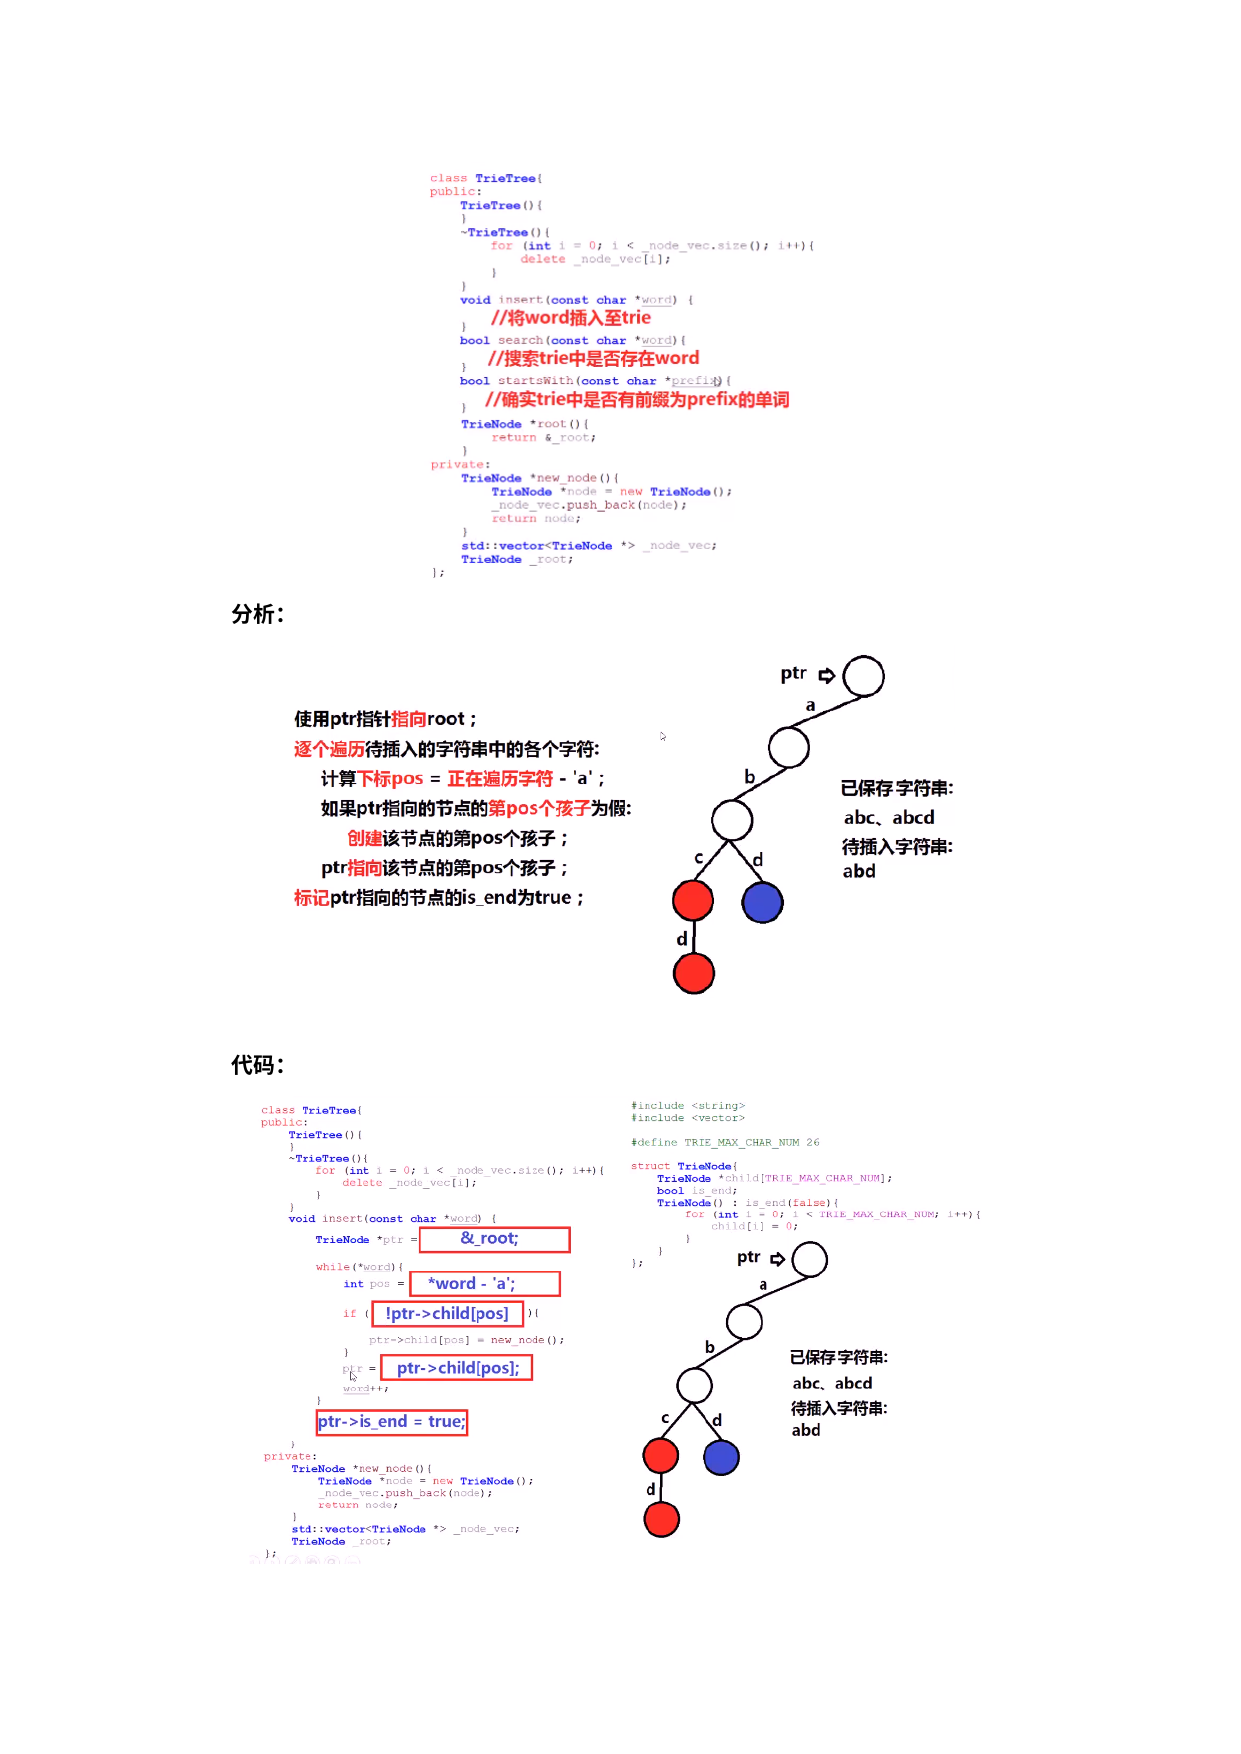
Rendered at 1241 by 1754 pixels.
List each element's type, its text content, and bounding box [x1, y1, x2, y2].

picture [249, 1096, 991, 1564]
picture [285, 645, 955, 1011]
text 代码： [187, 1048, 1053, 1081]
picture [418, 162, 822, 583]
text 分析： [187, 597, 1053, 629]
